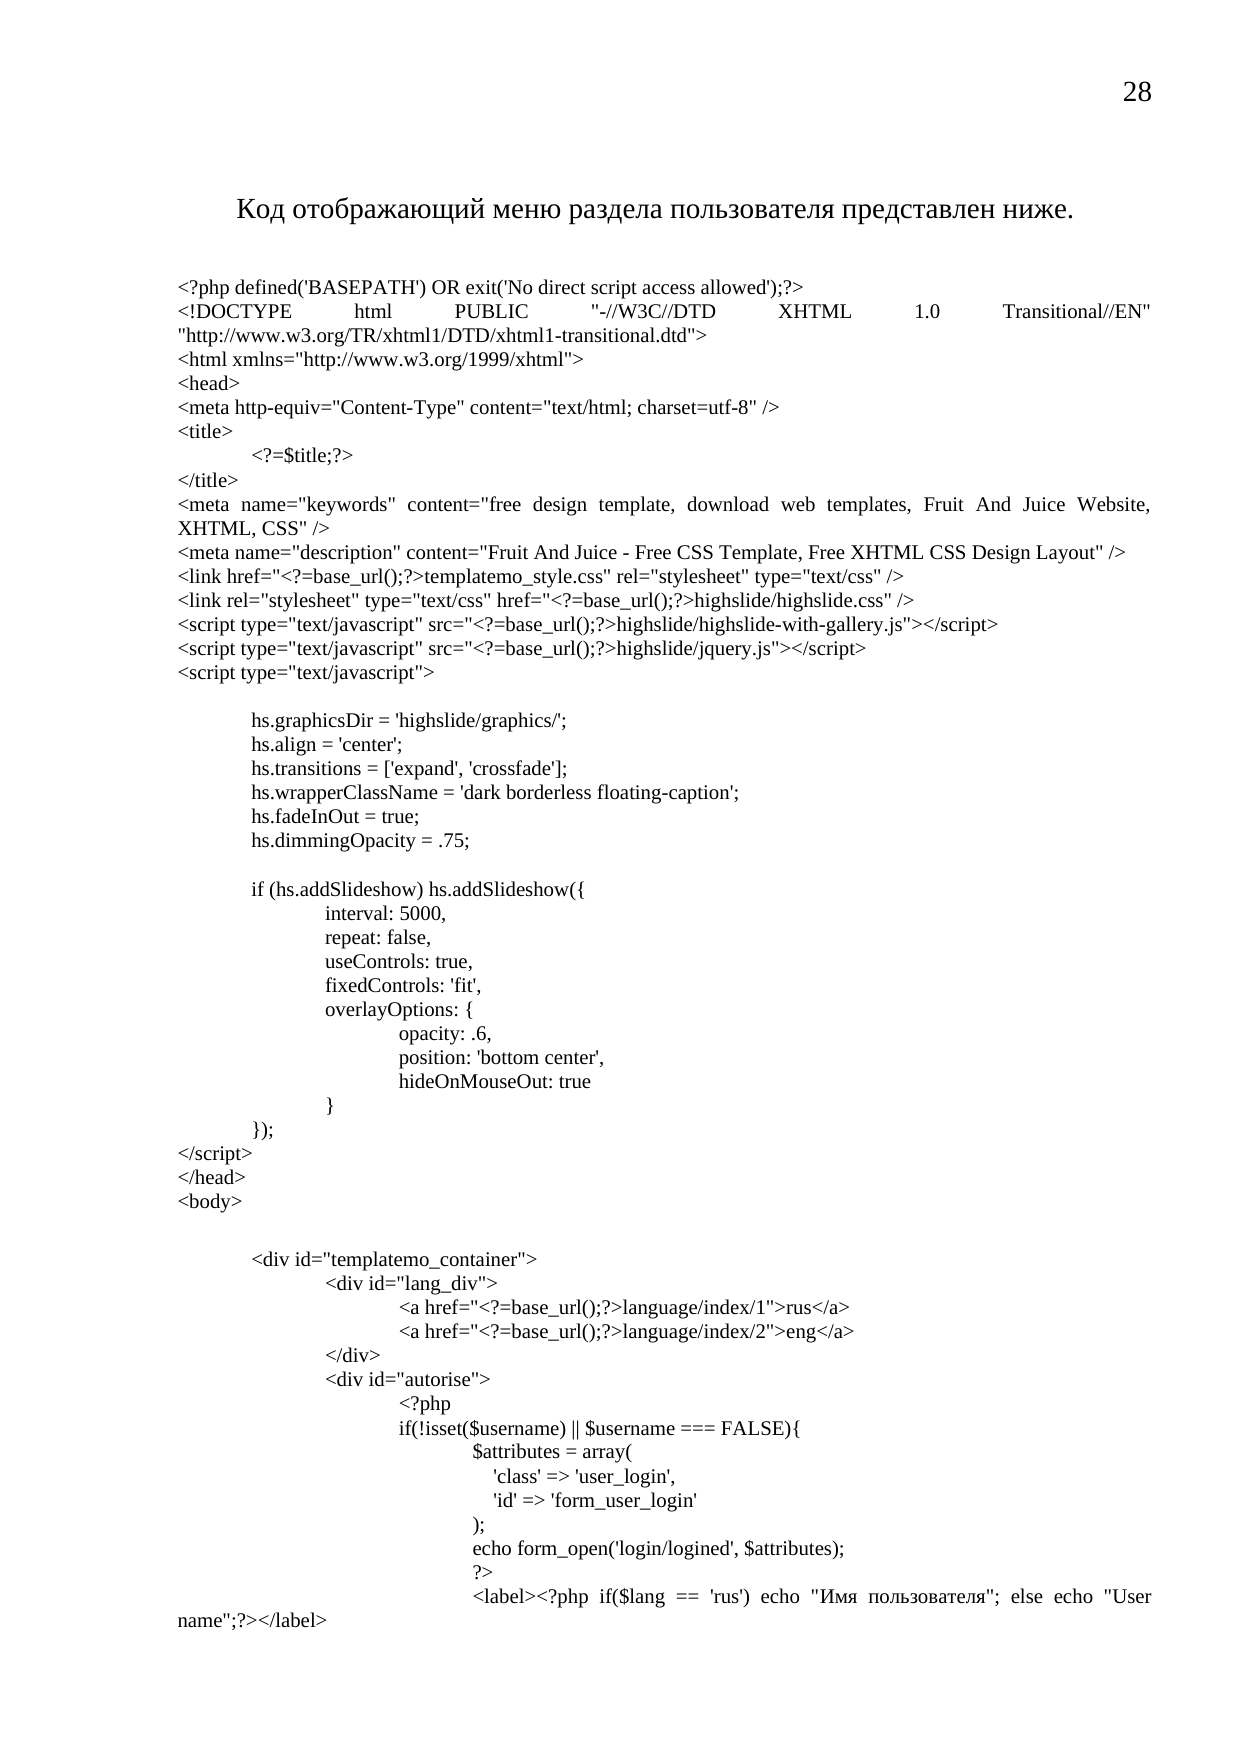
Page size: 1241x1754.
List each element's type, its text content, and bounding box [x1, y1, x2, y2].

text <?php [177, 1391, 1152, 1415]
text hideOnMouseOut: true [177, 1069, 1152, 1093]
text </head> [177, 1165, 1152, 1189]
text <link href="<?=base_url();?>templatemo_style.css" rel="stylesheet" type="text/css" /> [177, 564, 1152, 588]
text 'class' => 'user_login', [177, 1463, 1152, 1488]
text hs.dimmingOpacity = .75; [177, 828, 1152, 852]
text <a href="<?=base_url();?>language/index/1">rus</a> [177, 1295, 1152, 1319]
text interval: 5000, [177, 901, 1152, 925]
text <div id="templatemo_container"> [177, 1247, 1152, 1271]
text Код отображающий меню раздела пользователя представлен ниже. [177, 191, 1152, 225]
text <meta name="description" content="Fruit And Juice - Free CSS Template, Free XHTML CSS Design Layout" /> [177, 540, 1152, 564]
text <script type="text/javascript" src="<?=base_url();?>highslide/jquery.js"></script> [177, 636, 1152, 660]
text <?=$title;?> [177, 443, 1152, 467]
text <head> [177, 371, 1152, 395]
text <script type="text/javascript"> [177, 660, 1152, 684]
text </div> [177, 1343, 1152, 1367]
text hs.wrapperClassName = 'dark borderless floating-caption'; [177, 780, 1152, 804]
text position: 'bottom center', [177, 1045, 1152, 1069]
text <label><?php if($lang == 'rus') echo "Имя пользователя"; else echo "User name";?></label> [177, 1584, 1152, 1632]
text <title> [177, 419, 1152, 443]
text <meta http-equiv="Content-Type" content="text/html; charset=utf-8" /> [177, 395, 1152, 419]
text </script> [177, 1141, 1152, 1165]
text hs.align = 'center'; [177, 732, 1152, 756]
text echo form_open('login/logined', $attributes); [177, 1536, 1152, 1560]
text <div id="lang_div"> [177, 1271, 1152, 1295]
text fixedControls: 'fit', [177, 973, 1152, 997]
text <link rel="stylesheet" type="text/css" href="<?=base_url();?>highslide/highslide.css" /> [177, 588, 1152, 612]
text <div id="autorise"> [177, 1367, 1152, 1391]
text ); [177, 1512, 1152, 1536]
text <body> [177, 1189, 1152, 1213]
text <meta name="keywords" content="free design template, download web templates, Fruit And Juice Website, XHTML, CSS" /> [177, 492, 1152, 540]
text </title> [177, 467, 1152, 492]
text opacity: .6, [177, 1021, 1152, 1045]
text } [177, 1093, 1152, 1117]
text overlayOptions: { [177, 997, 1152, 1021]
text <?php defined('BASEPATH') OR exit('No direct script access allowed');?> [177, 275, 1152, 299]
text if(!isset($username) || $username === FALSE){ [177, 1415, 1152, 1439]
text useControls: true, [177, 949, 1152, 973]
text $attributes = array( [177, 1439, 1152, 1463]
text <script type="text/javascript" src="<?=base_url();?>highslide/highslide-with-gallery.js"></script> [177, 612, 1152, 636]
text hs.transitions = ['expand', 'crossfade']; [177, 756, 1152, 780]
text hs.graphicsDir = 'highslide/graphics/'; [177, 708, 1152, 732]
text repeat: false, [177, 925, 1152, 949]
text hs.fadeInOut = true; [177, 804, 1152, 828]
text }); [177, 1117, 1152, 1141]
text <a href="<?=base_url();?>language/index/2">eng</a> [177, 1319, 1152, 1343]
text 'id' => 'form_user_login' [177, 1488, 1152, 1512]
text <!DOCTYPE html PUBLIC "-//W3C//DTD XHTML 1.0 Transitional//EN" "http://www.w3.org/TR/xhtml1/DTD/xhtml1-transitional.dtd"> [177, 299, 1152, 347]
text ?> [177, 1560, 1152, 1584]
text <html xmlns="http://www.w3.org/1999/xhtml"> [177, 347, 1152, 371]
text if (hs.addSlideshow) hs.addSlideshow({ [177, 877, 1152, 901]
